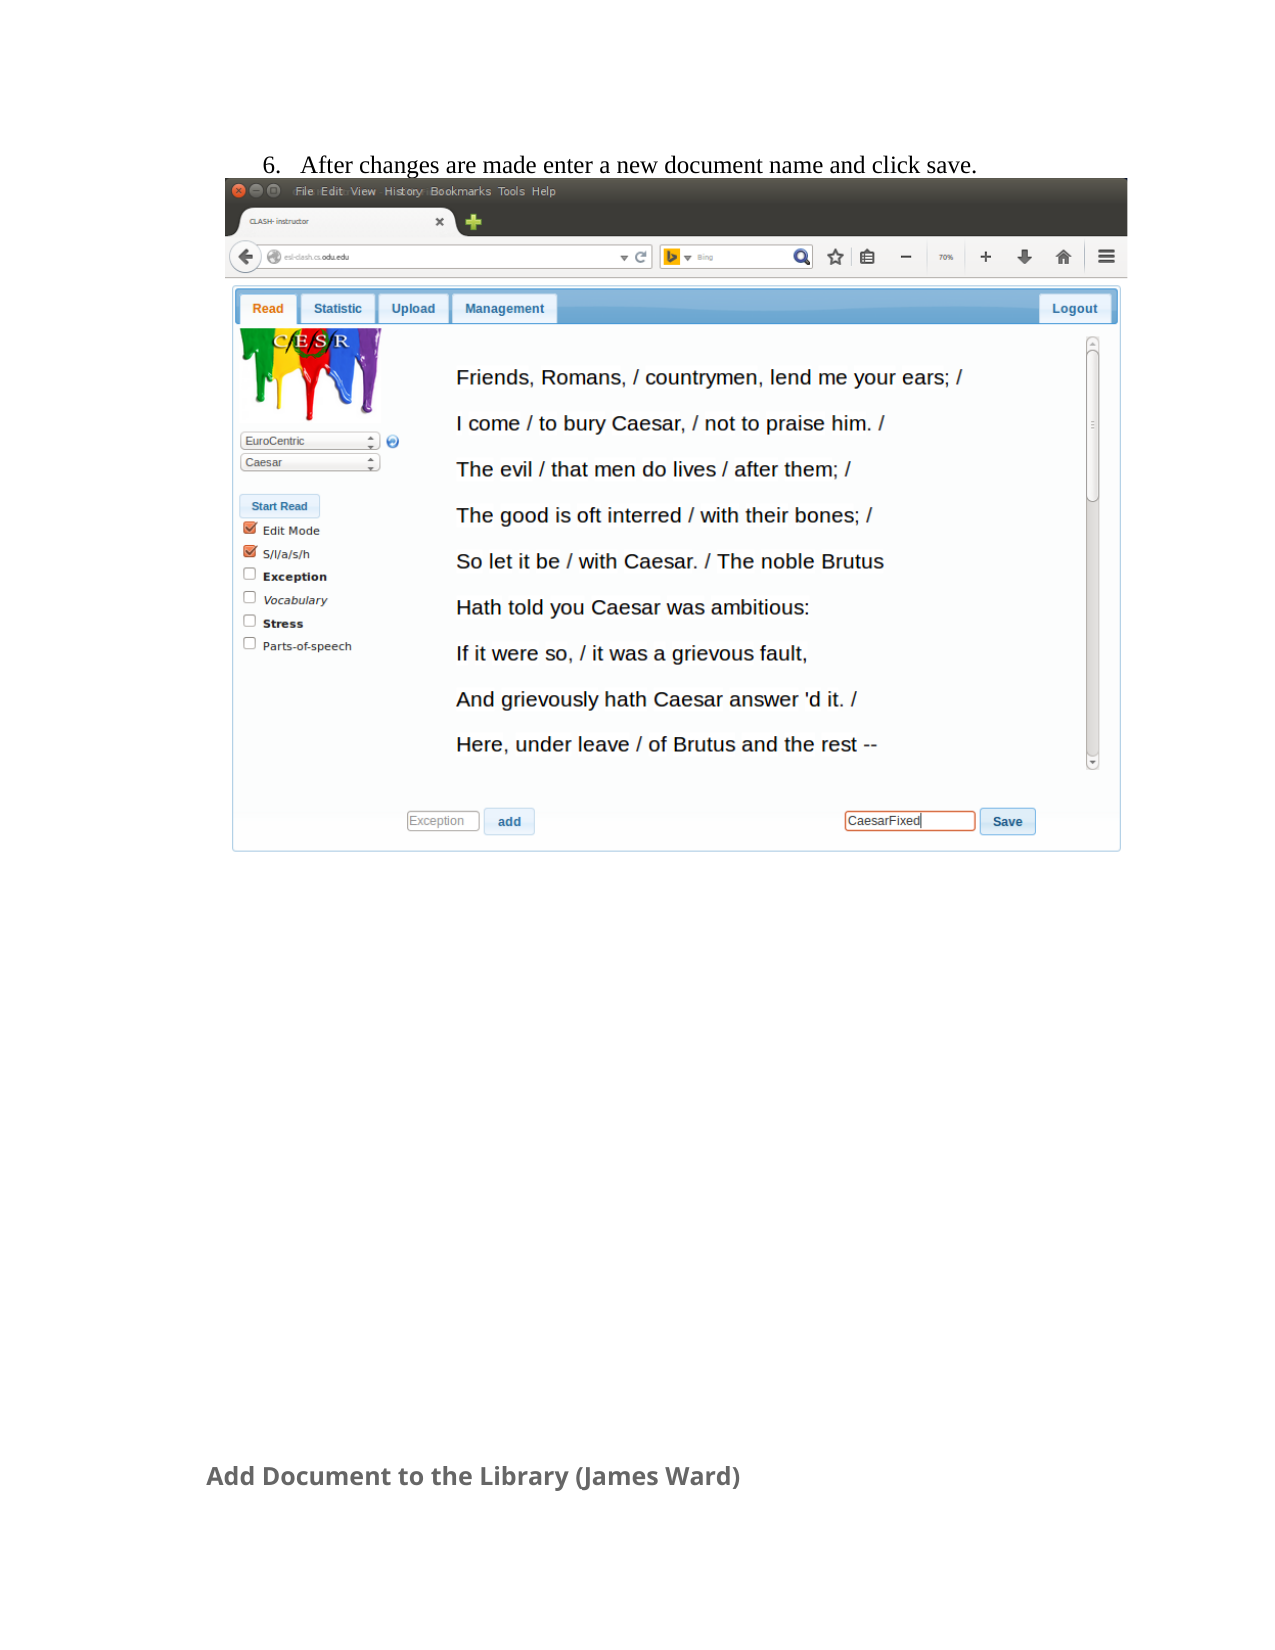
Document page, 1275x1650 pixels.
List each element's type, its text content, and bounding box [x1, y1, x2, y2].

picture [225, 178, 1128, 867]
list After changes are made enter a new document name and click save. [225, 150, 1125, 178]
subtitle Add Document to the Library (James Ward) [150, 1459, 1125, 1493]
